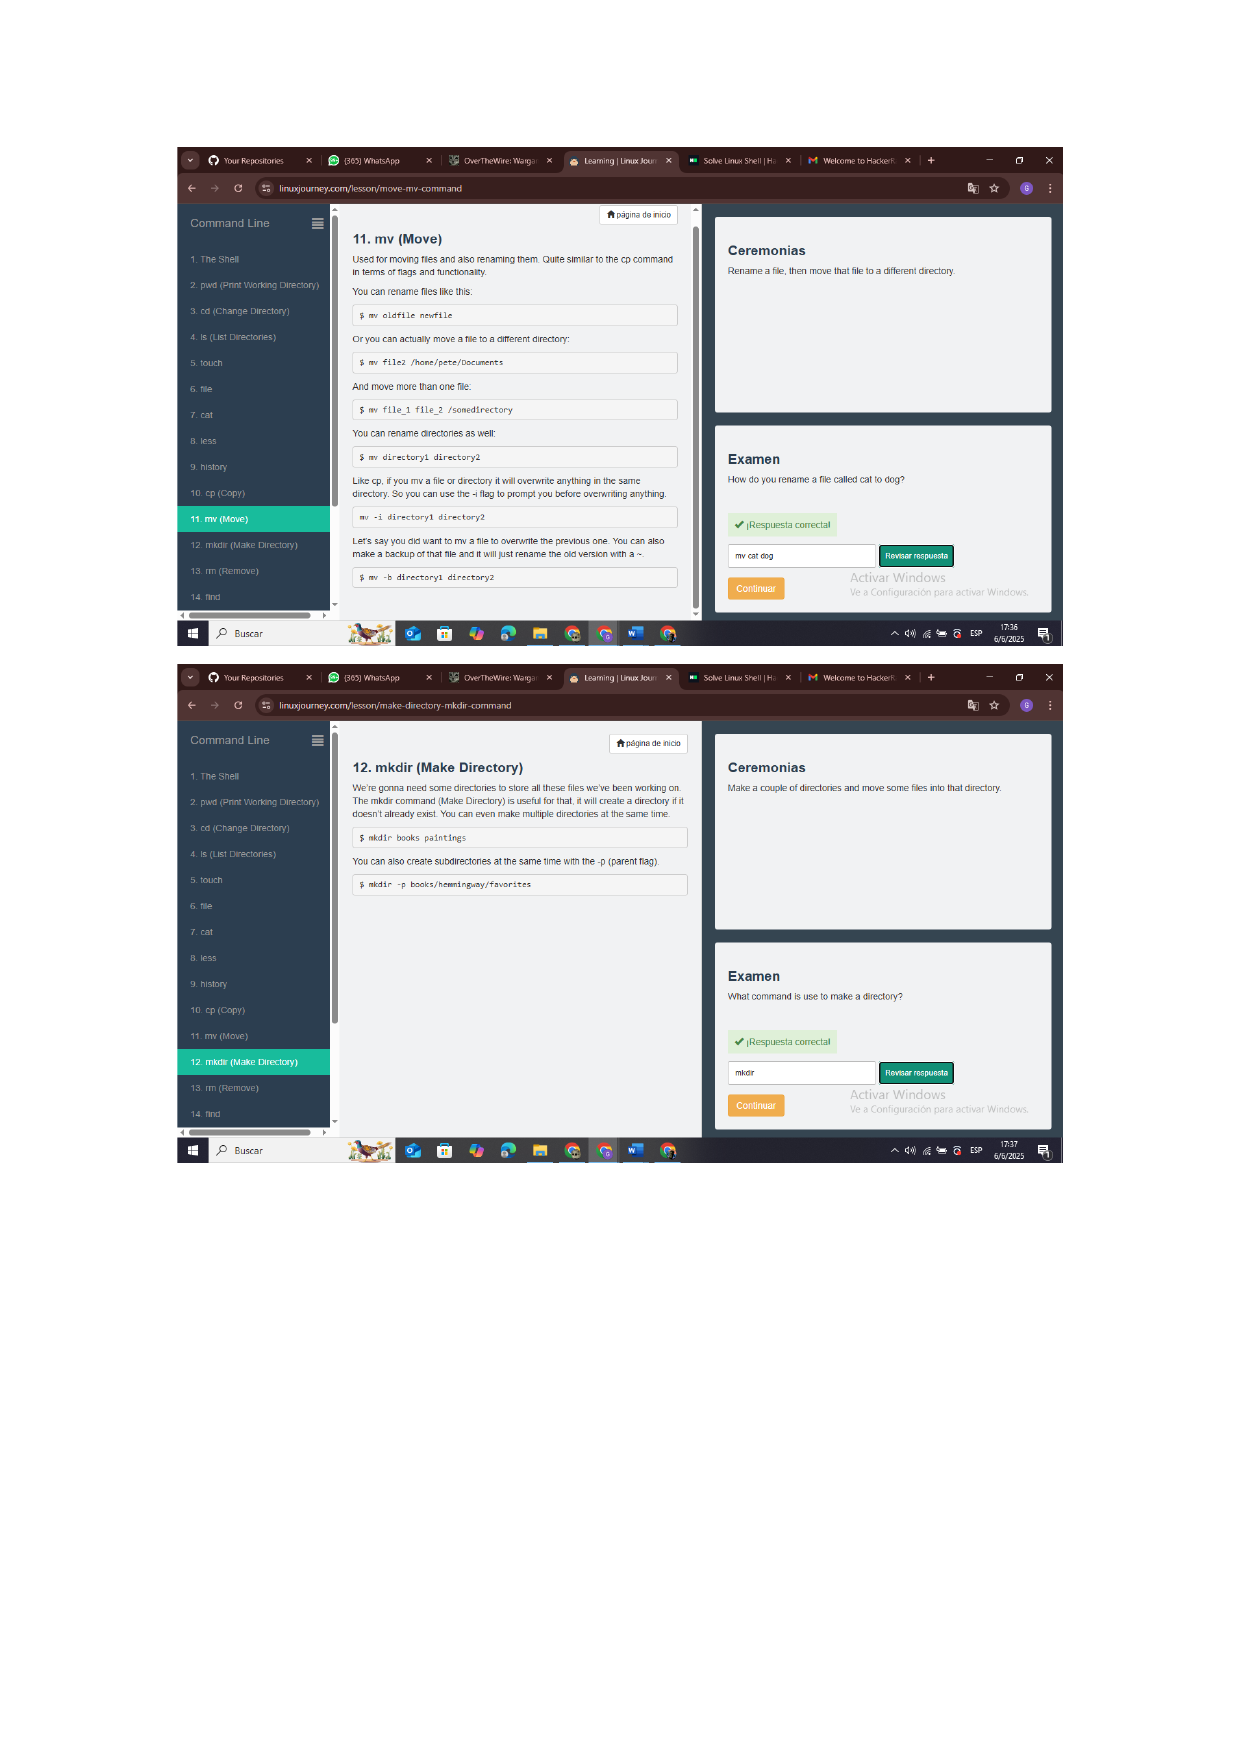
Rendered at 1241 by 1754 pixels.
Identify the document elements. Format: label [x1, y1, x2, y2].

picture [177, 664, 1063, 1163]
picture [177, 147, 1063, 646]
